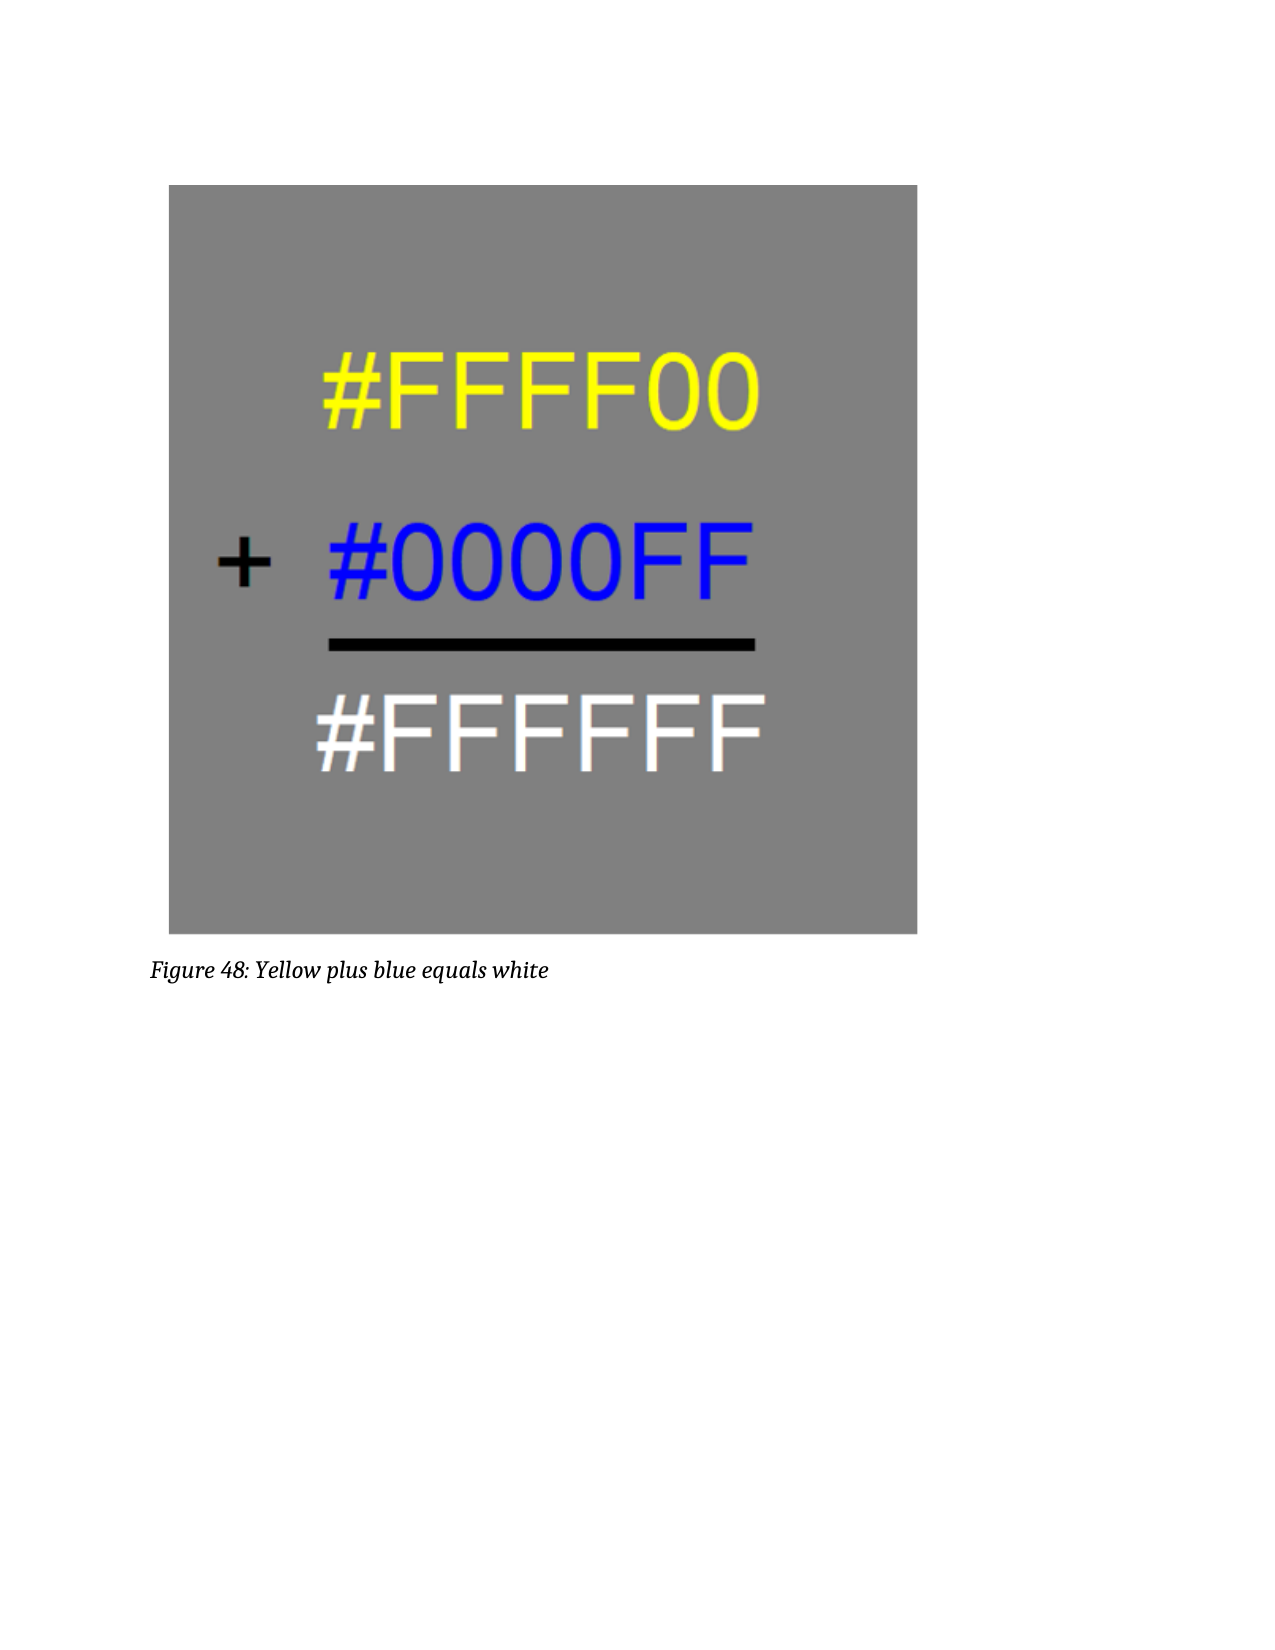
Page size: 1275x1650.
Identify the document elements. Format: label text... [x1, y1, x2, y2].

picture [168, 185, 918, 936]
table_header Figure 48: Yellow plus blue equals white [139, 186, 1114, 998]
